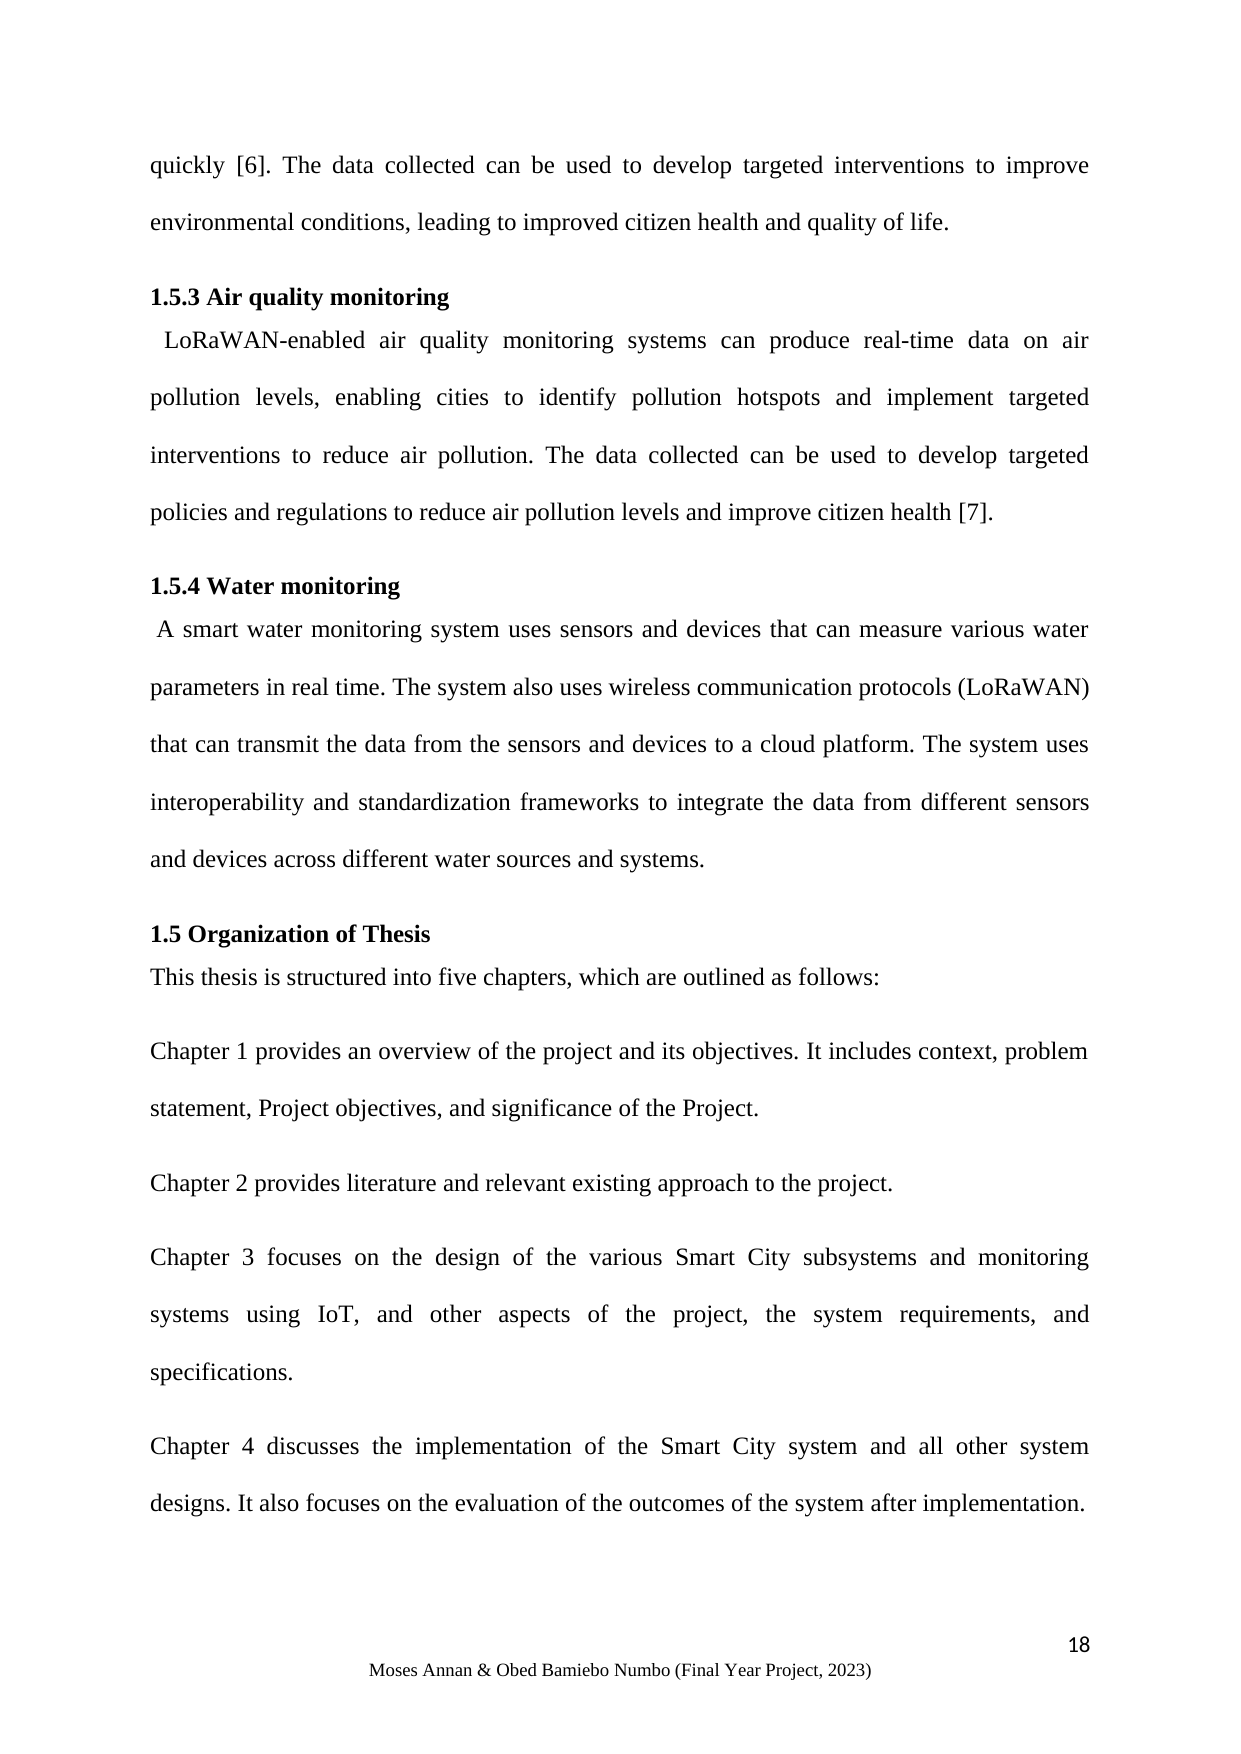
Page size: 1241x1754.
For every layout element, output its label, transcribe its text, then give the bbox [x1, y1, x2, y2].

text A smart water monitoring system uses sensors and devices that can measure various water parameters in real time. The system also uses wireless communication protocols (LoRaWAN) that can transmit the data from the sensors and devices to a cloud platform. The system uses interoperability and standardization frameworks to integrate the data from different sensors and devices across different water sources and systems. [150, 614, 1090, 873]
text Chapter 4 discusses the implementation of the Smart City system and all other system designs. It also focuses on the evaluation of the outcomes of the system after implementation. [150, 1431, 1090, 1517]
text This thesis is structured into five chapters, which are outlined as follows: [150, 962, 1090, 991]
text Chapter 3 focuses on the design of the various Smart City subsystems and monitoring systems using IoT, and other aspects of the project, the system requirements, and specifications. [150, 1242, 1090, 1386]
text Chapter 2 provides literature and relevant existing approach to the project. [150, 1168, 1090, 1196]
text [150, 150, 1090, 236]
subtitle 1.5 Organization of Thesis [150, 919, 1090, 947]
text Chapter 1 provides an overview of the project and its objectives. It includes context, problem statement, Project objectives, and significance of the Project. [150, 1036, 1090, 1122]
text LoRaWAN-enabled air quality monitoring systems can produce real-time data on air pollution levels, enabling cities to identify pollution hotspots and implement targeted interventions to reduce air pollution. The data collected can be used to develop targeted policies and regulations to reduce air pollution levels and improve citizen health . [150, 325, 1090, 526]
subtitle 1.5.3 Air quality monitoring [150, 282, 1090, 310]
subtitle 1.5.4 Water monitoring [150, 571, 1090, 600]
